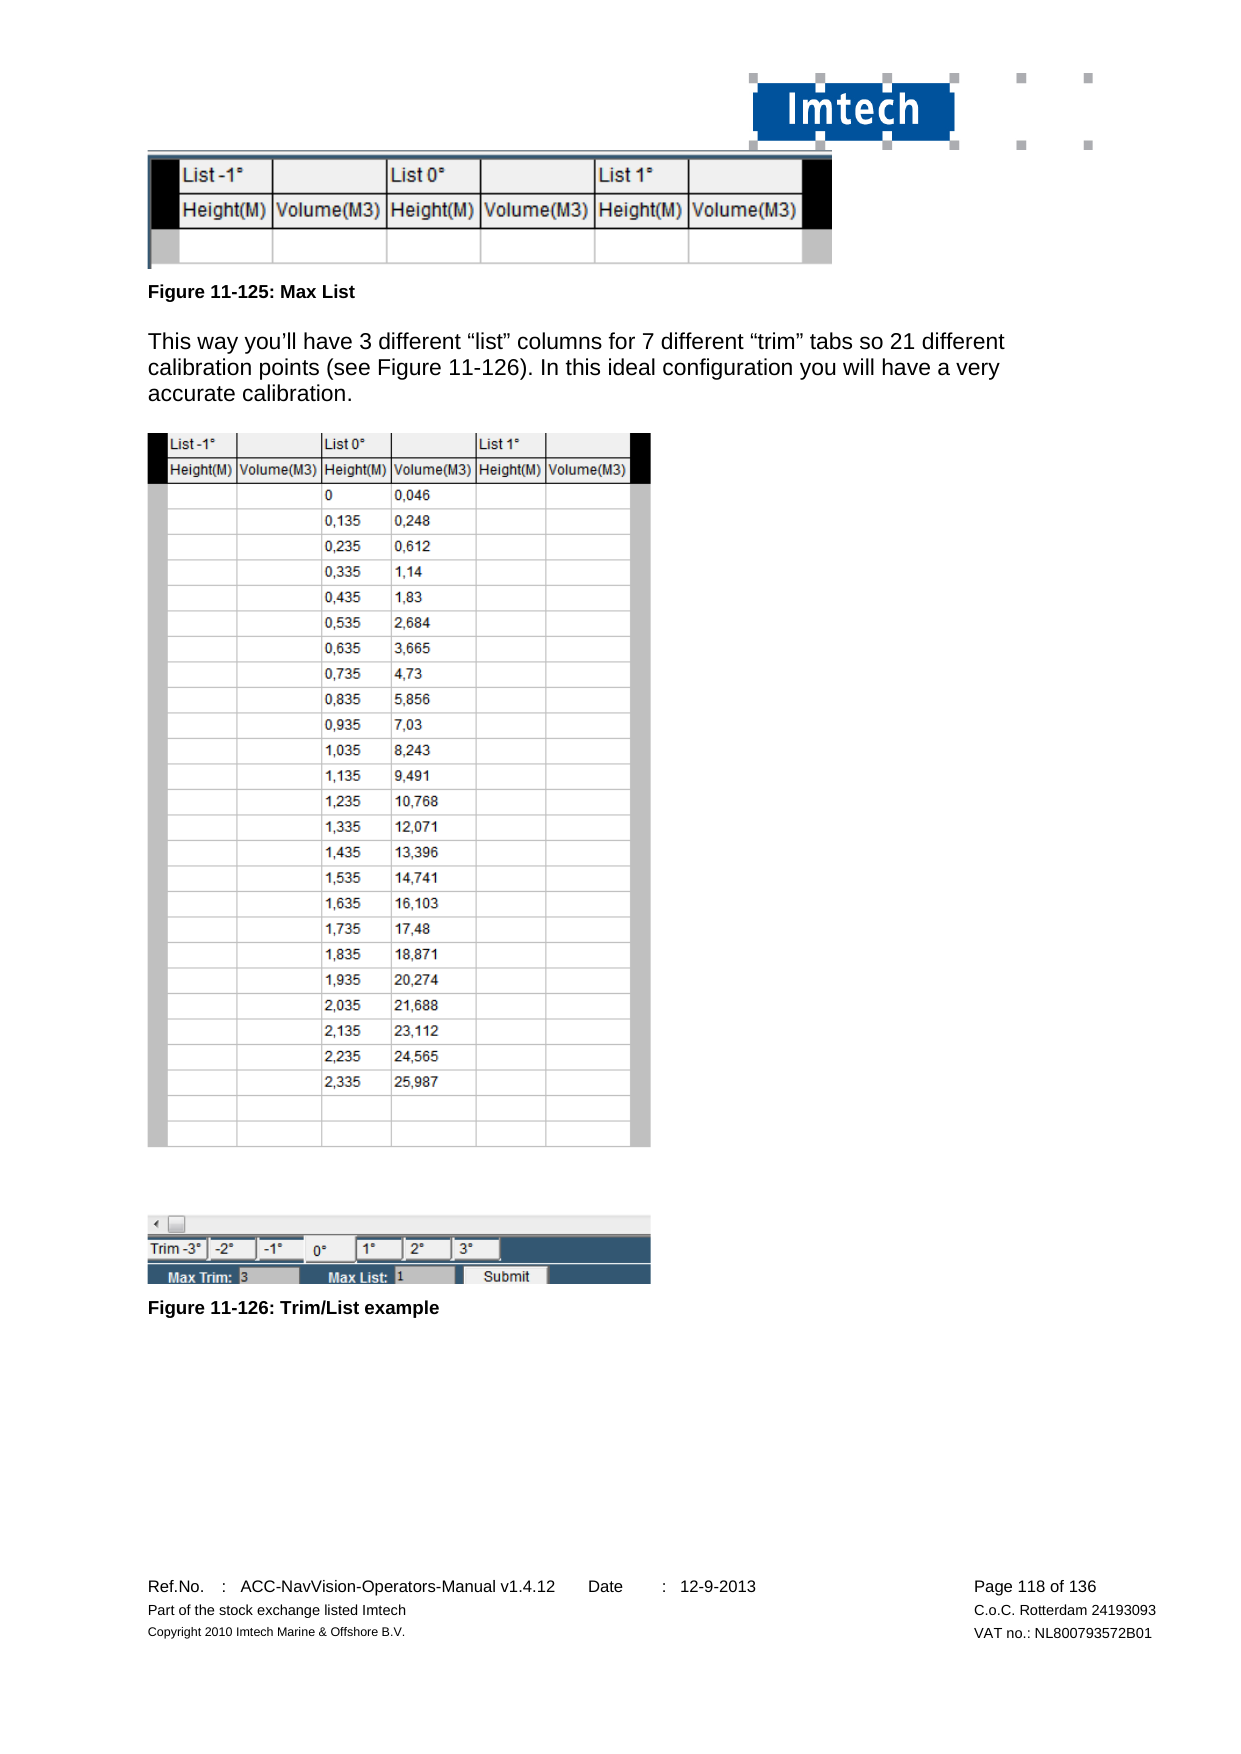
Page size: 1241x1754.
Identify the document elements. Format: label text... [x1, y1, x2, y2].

picture [147, 73, 1093, 269]
picture [147, 433, 651, 1284]
